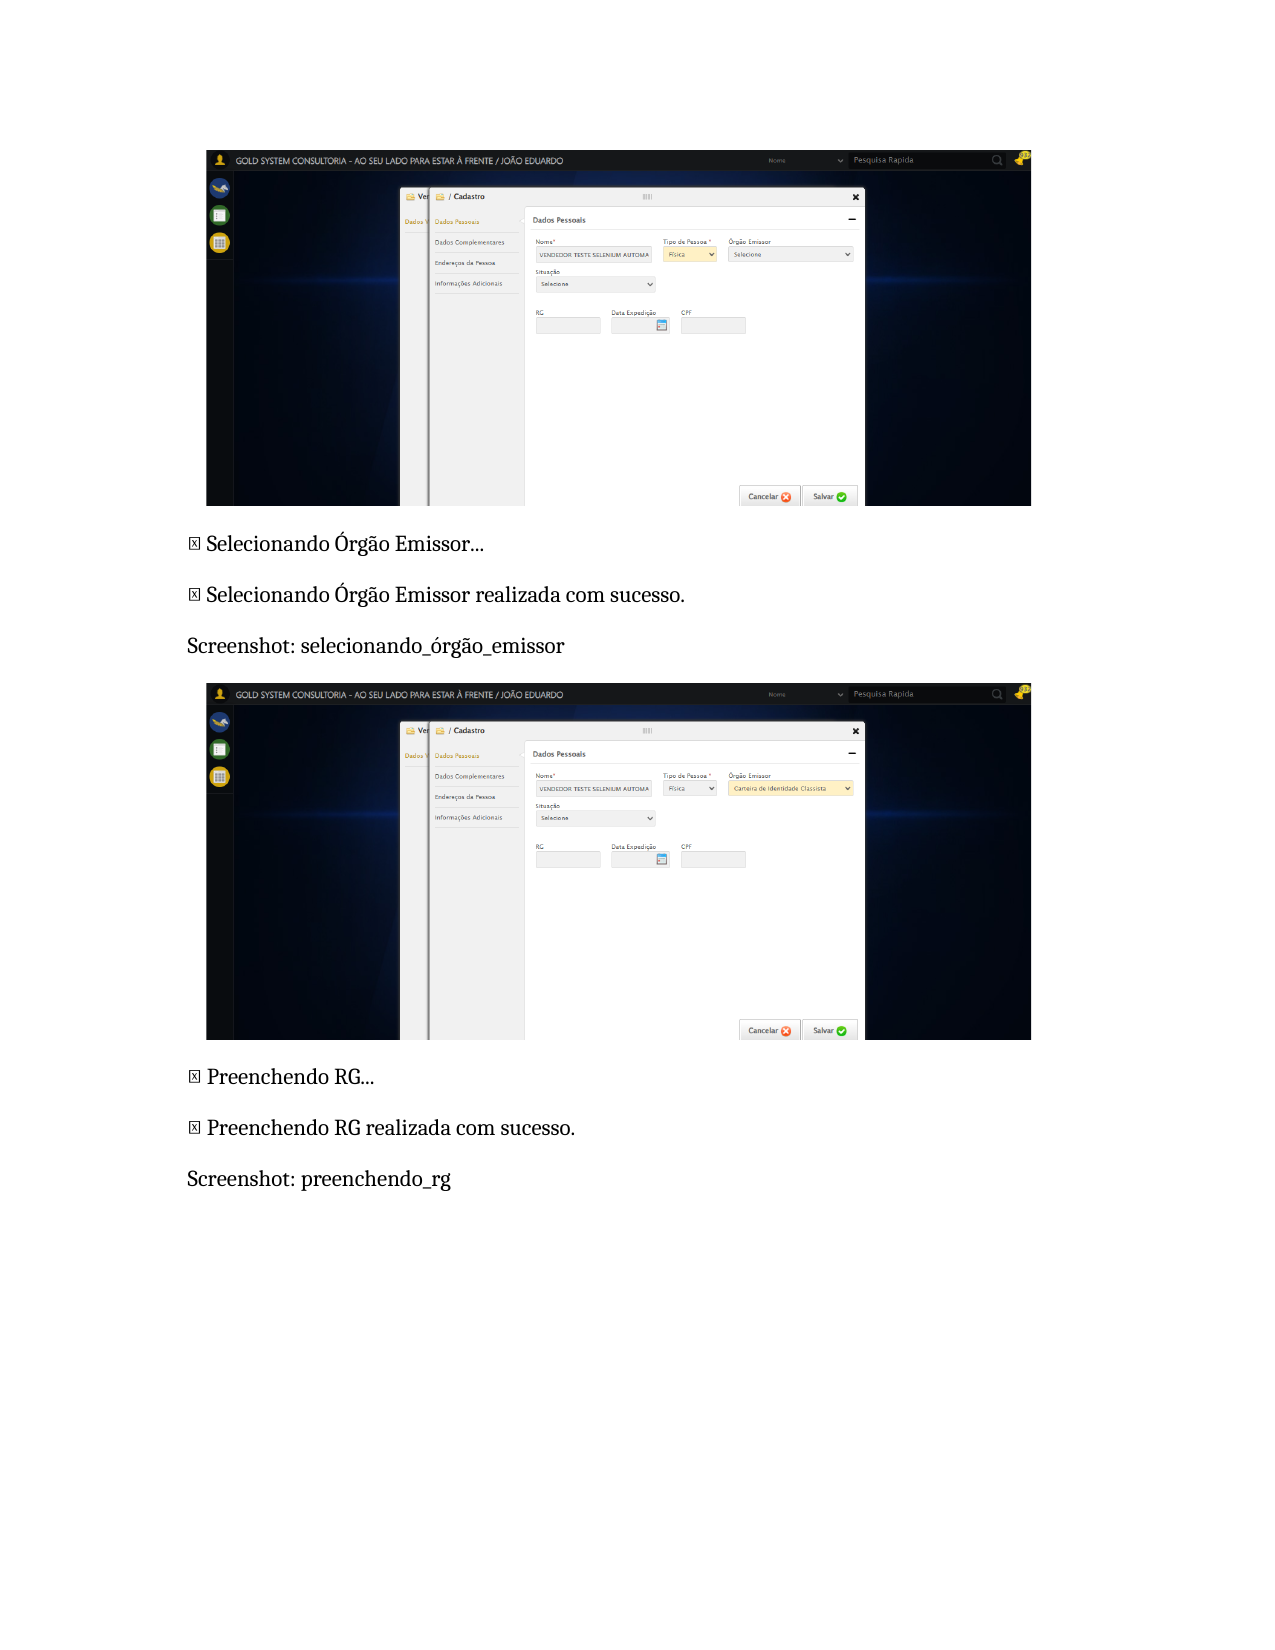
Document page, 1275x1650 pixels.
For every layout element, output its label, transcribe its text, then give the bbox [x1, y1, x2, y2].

text ✅ Selecionando Órgão Emissor realizada com sucesso. [187, 581, 1087, 608]
picture [206, 150, 1032, 506]
text 🔄 Preenchendo RG... [187, 1064, 1087, 1090]
text Screenshot: preenchendo_rg [187, 1166, 1087, 1192]
text ✅ Preenchendo RG realizada com sucesso. [187, 1115, 1087, 1141]
picture [206, 683, 1032, 1040]
text 🔄 Selecionando Órgão Emissor... [187, 530, 1087, 557]
text Screenshot: selecionando_órgão_emissor [187, 632, 1087, 659]
